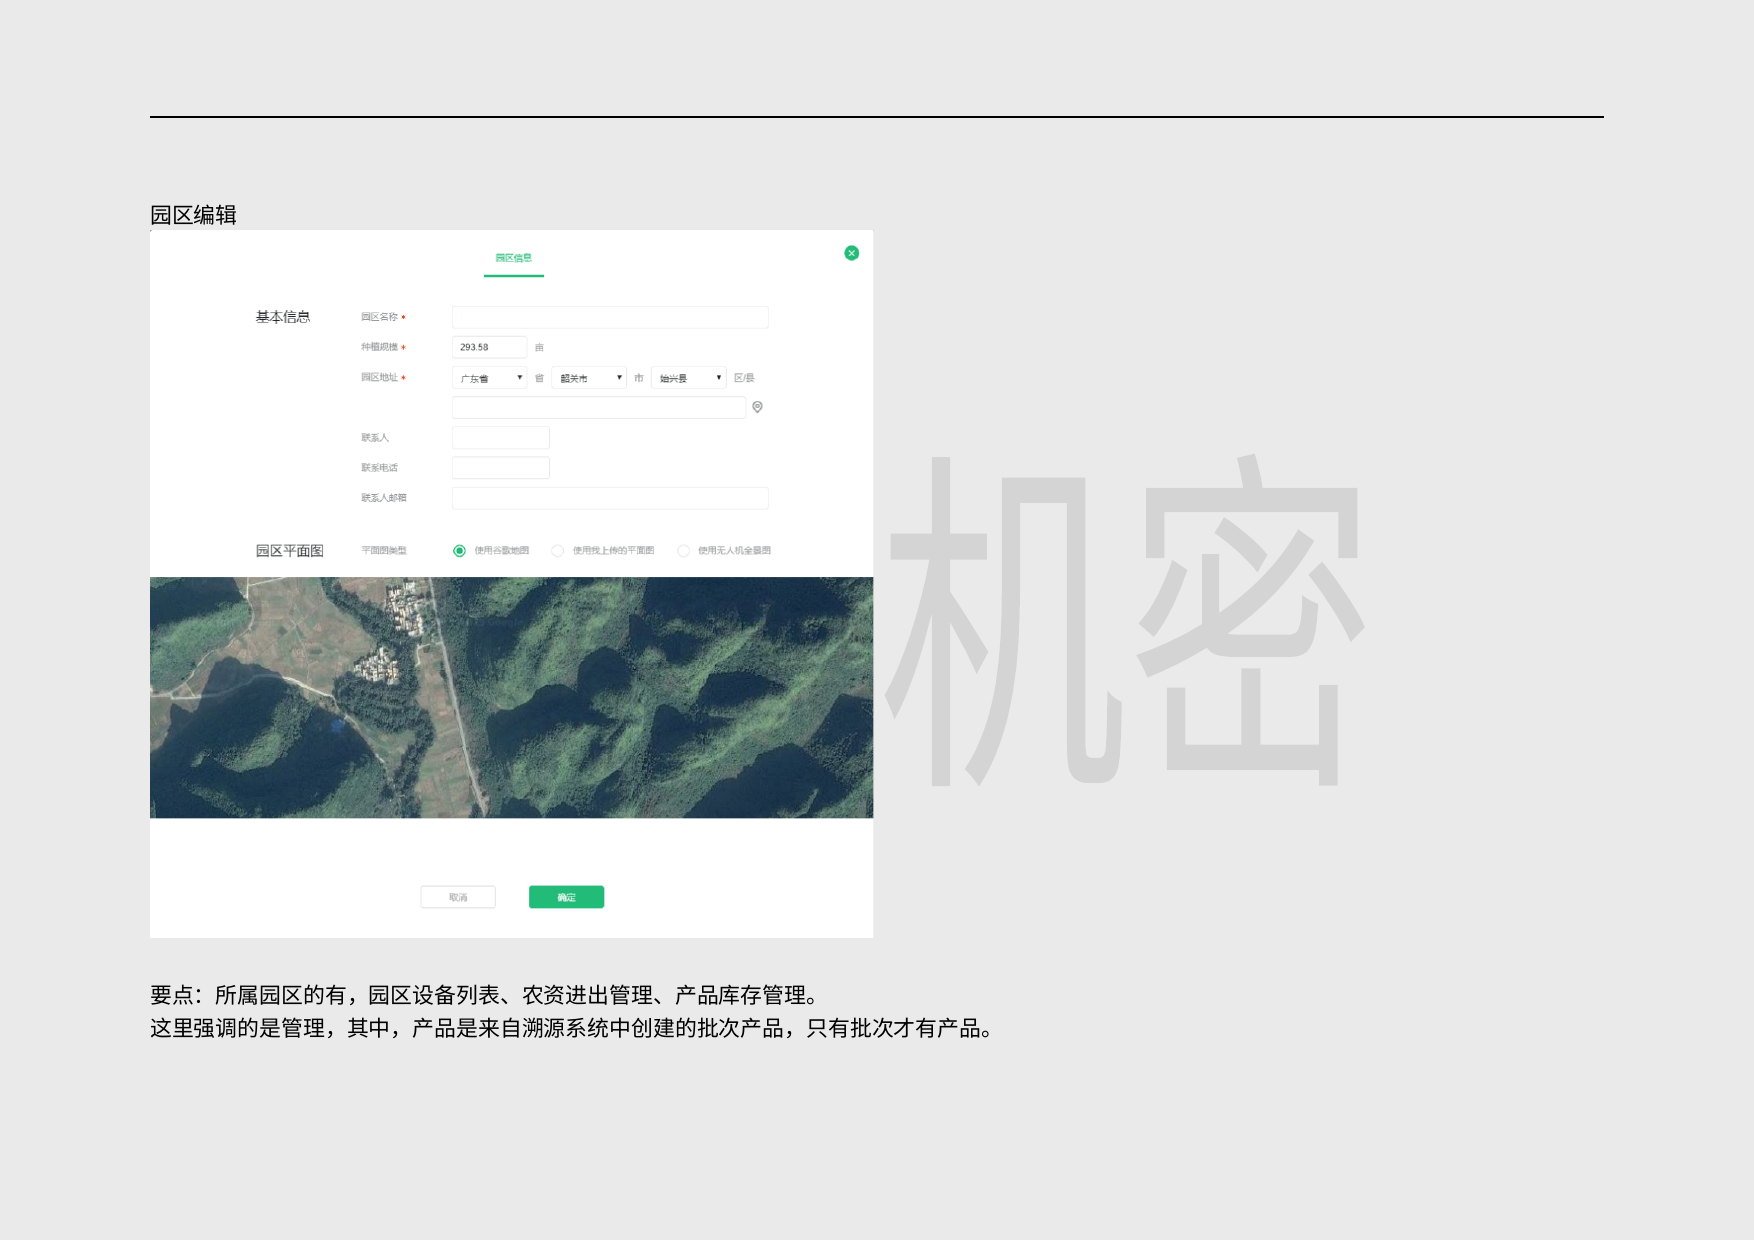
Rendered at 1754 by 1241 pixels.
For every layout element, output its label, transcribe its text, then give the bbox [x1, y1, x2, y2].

text 要点：所属园区的有，园区设备列表、农资进出管理、产品库存管理。 [150, 978, 1604, 1010]
text 这里强调的是管理，其中，产品是来自溯源系统中创建的批次产品，只有批次才有产品。 [150, 1010, 1604, 1043]
picture [150, 230, 874, 938]
text 园区编辑 [150, 198, 1604, 230]
